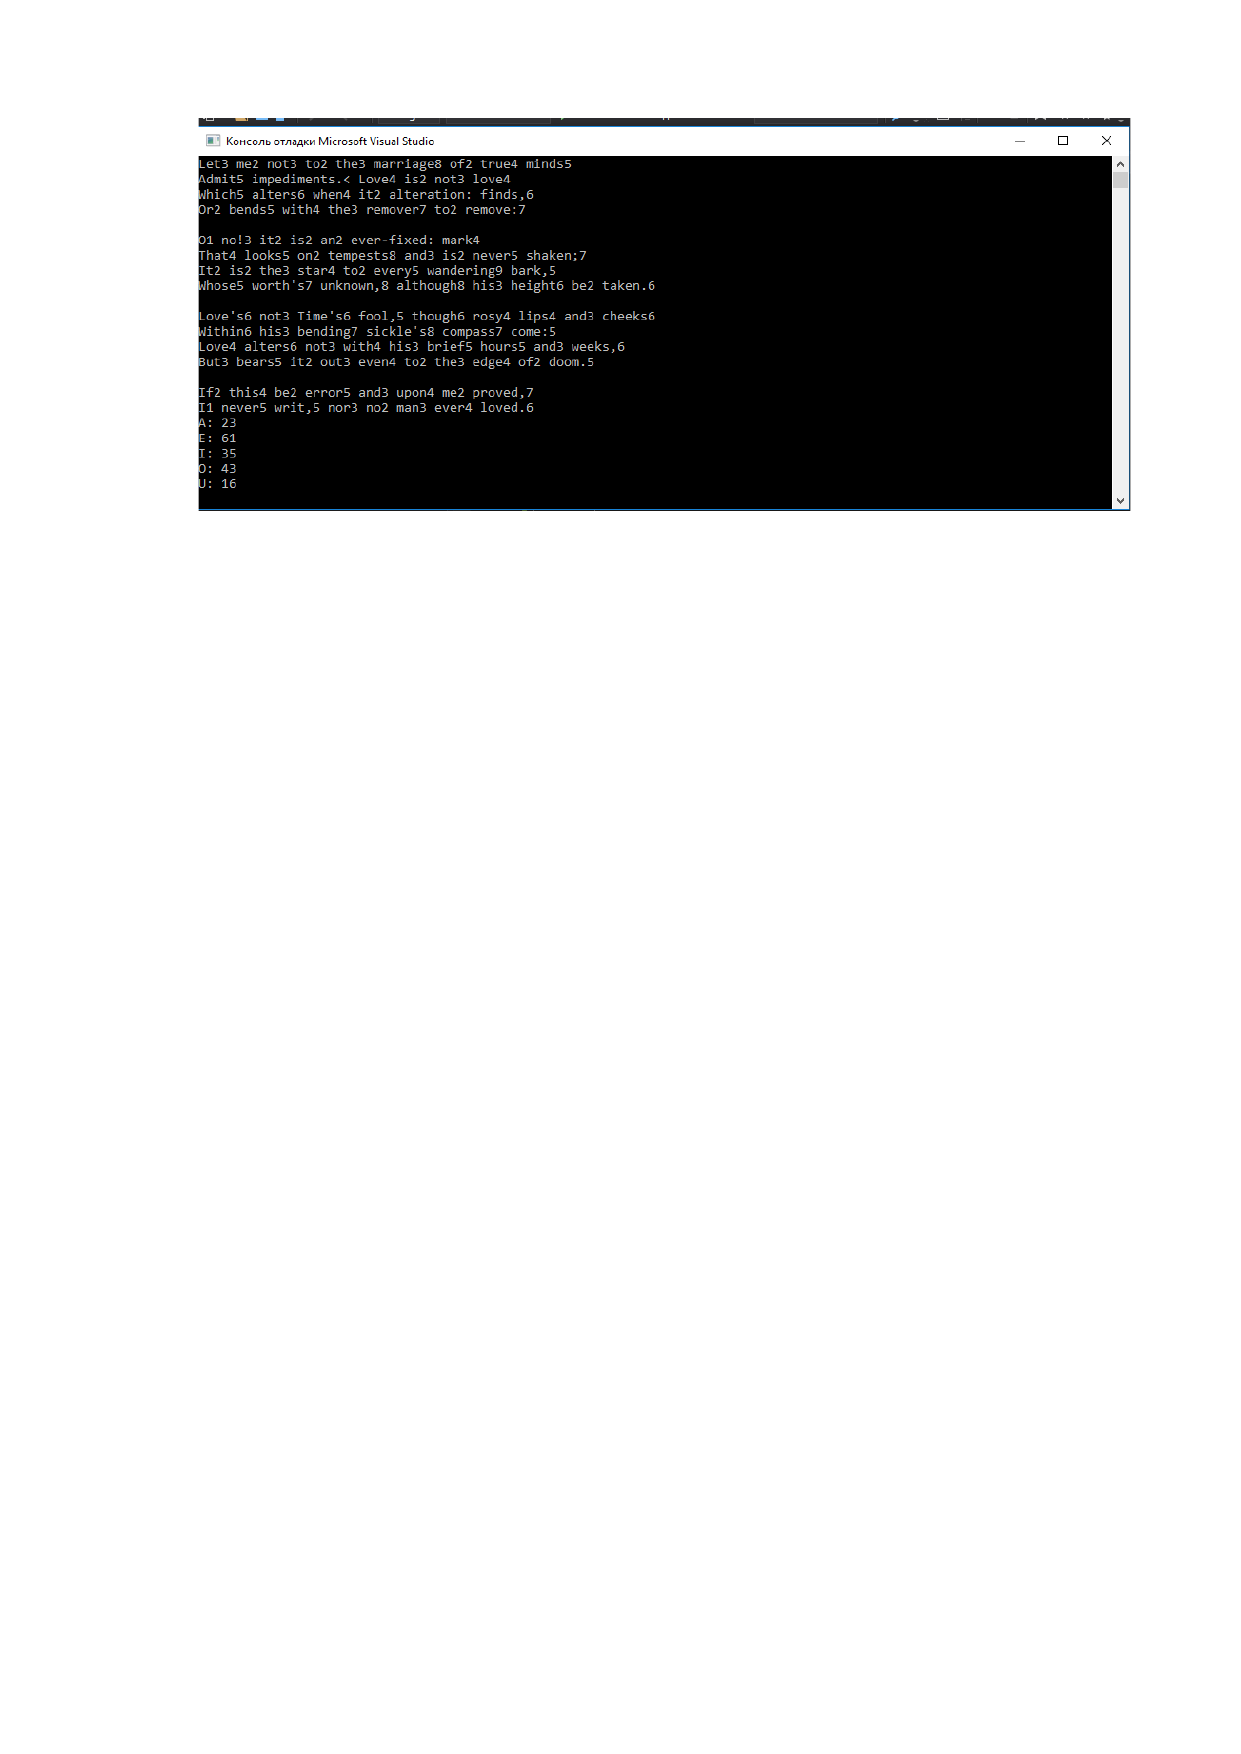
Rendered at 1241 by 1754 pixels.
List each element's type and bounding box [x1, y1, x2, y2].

picture [198, 118, 1131, 511]
